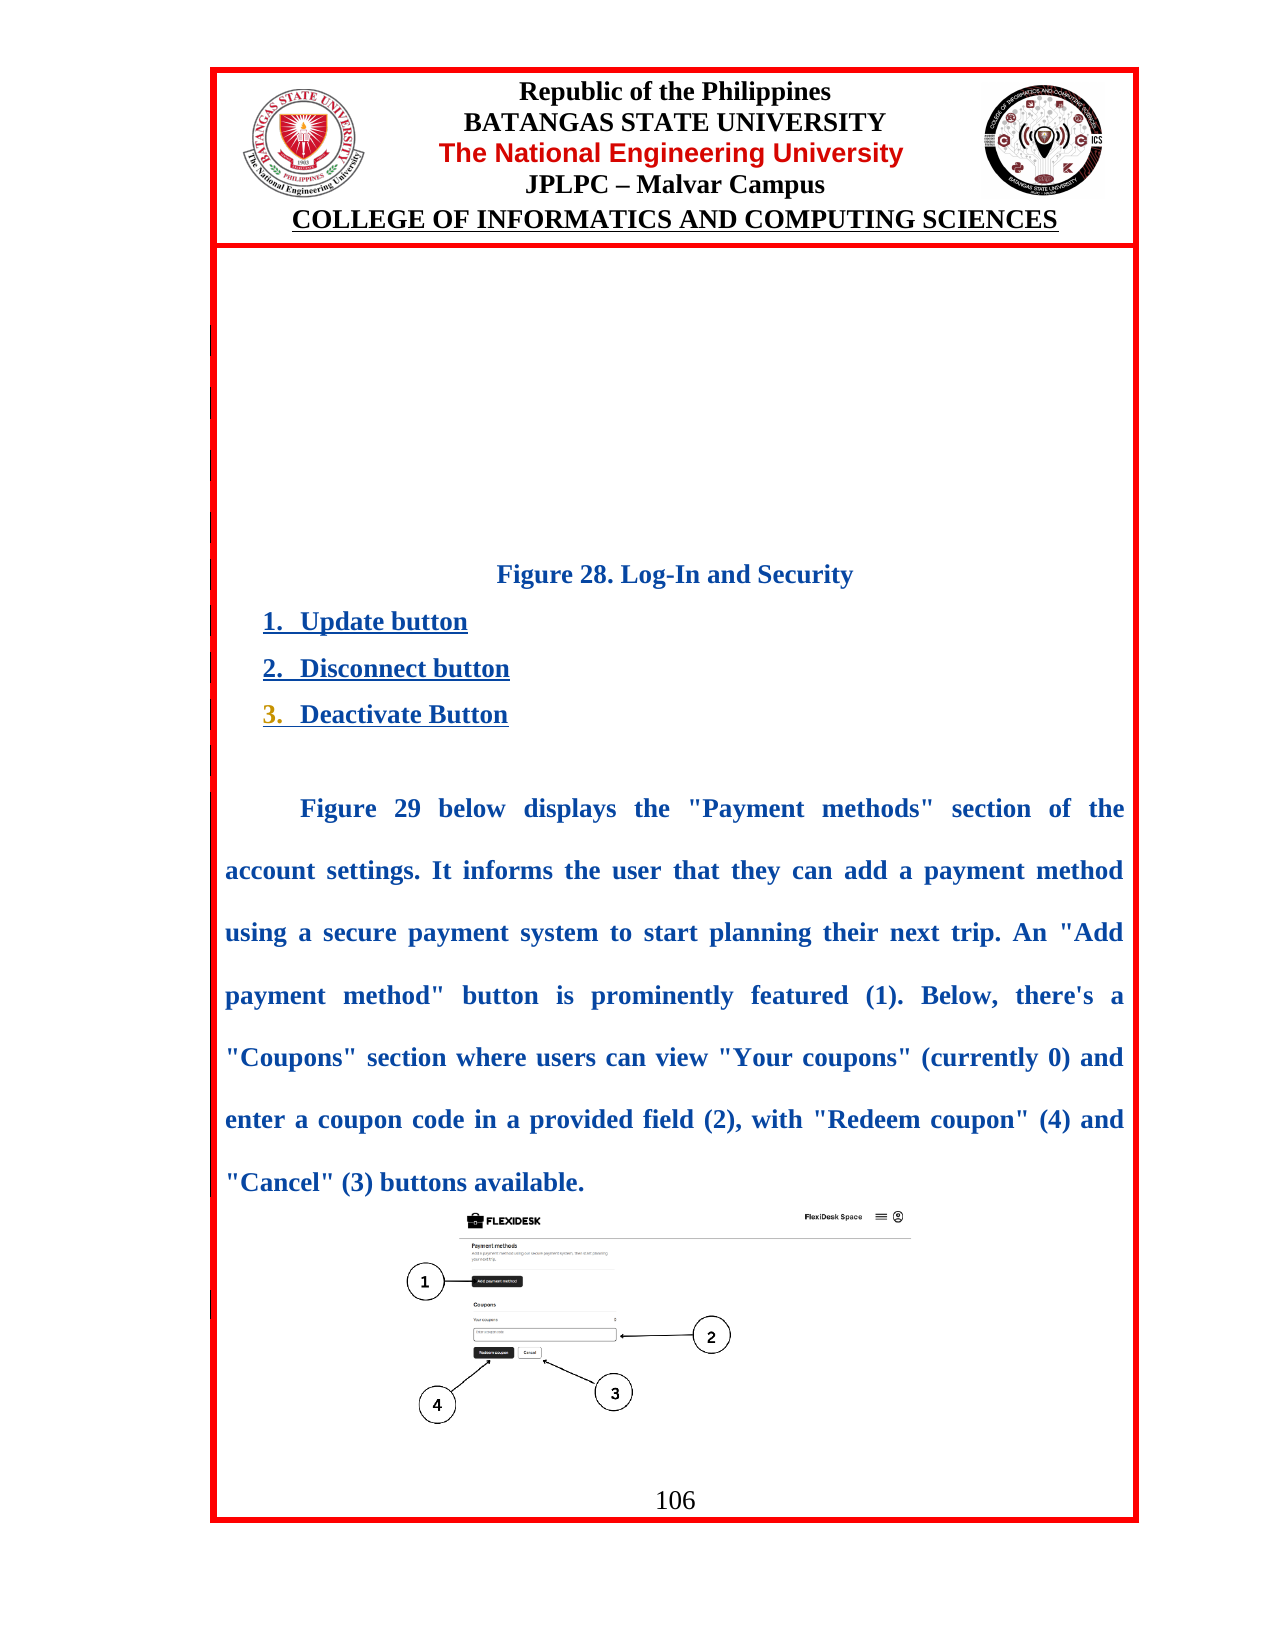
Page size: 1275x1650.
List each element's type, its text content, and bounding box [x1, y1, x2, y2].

text Figure 28. Log-In and Security [225, 559, 1125, 590]
picture [393, 1197, 961, 1468]
picture [981, 82, 1105, 199]
picture [242, 89, 366, 199]
text Figure 29 below displays the "Payment methods" section of the account settings. It informs the user that they can add a payment method using a secure payment system to start planning their next trip. An "Add payment method" button is prominently featured (1). Below, there's a "Coupons" section where users can view "Your coupons" (currently 0) and enter a coupon code in a provided field (2), with "Redeem coupon" (4) and "Cancel" (3) buttons available. [225, 792, 1125, 1197]
